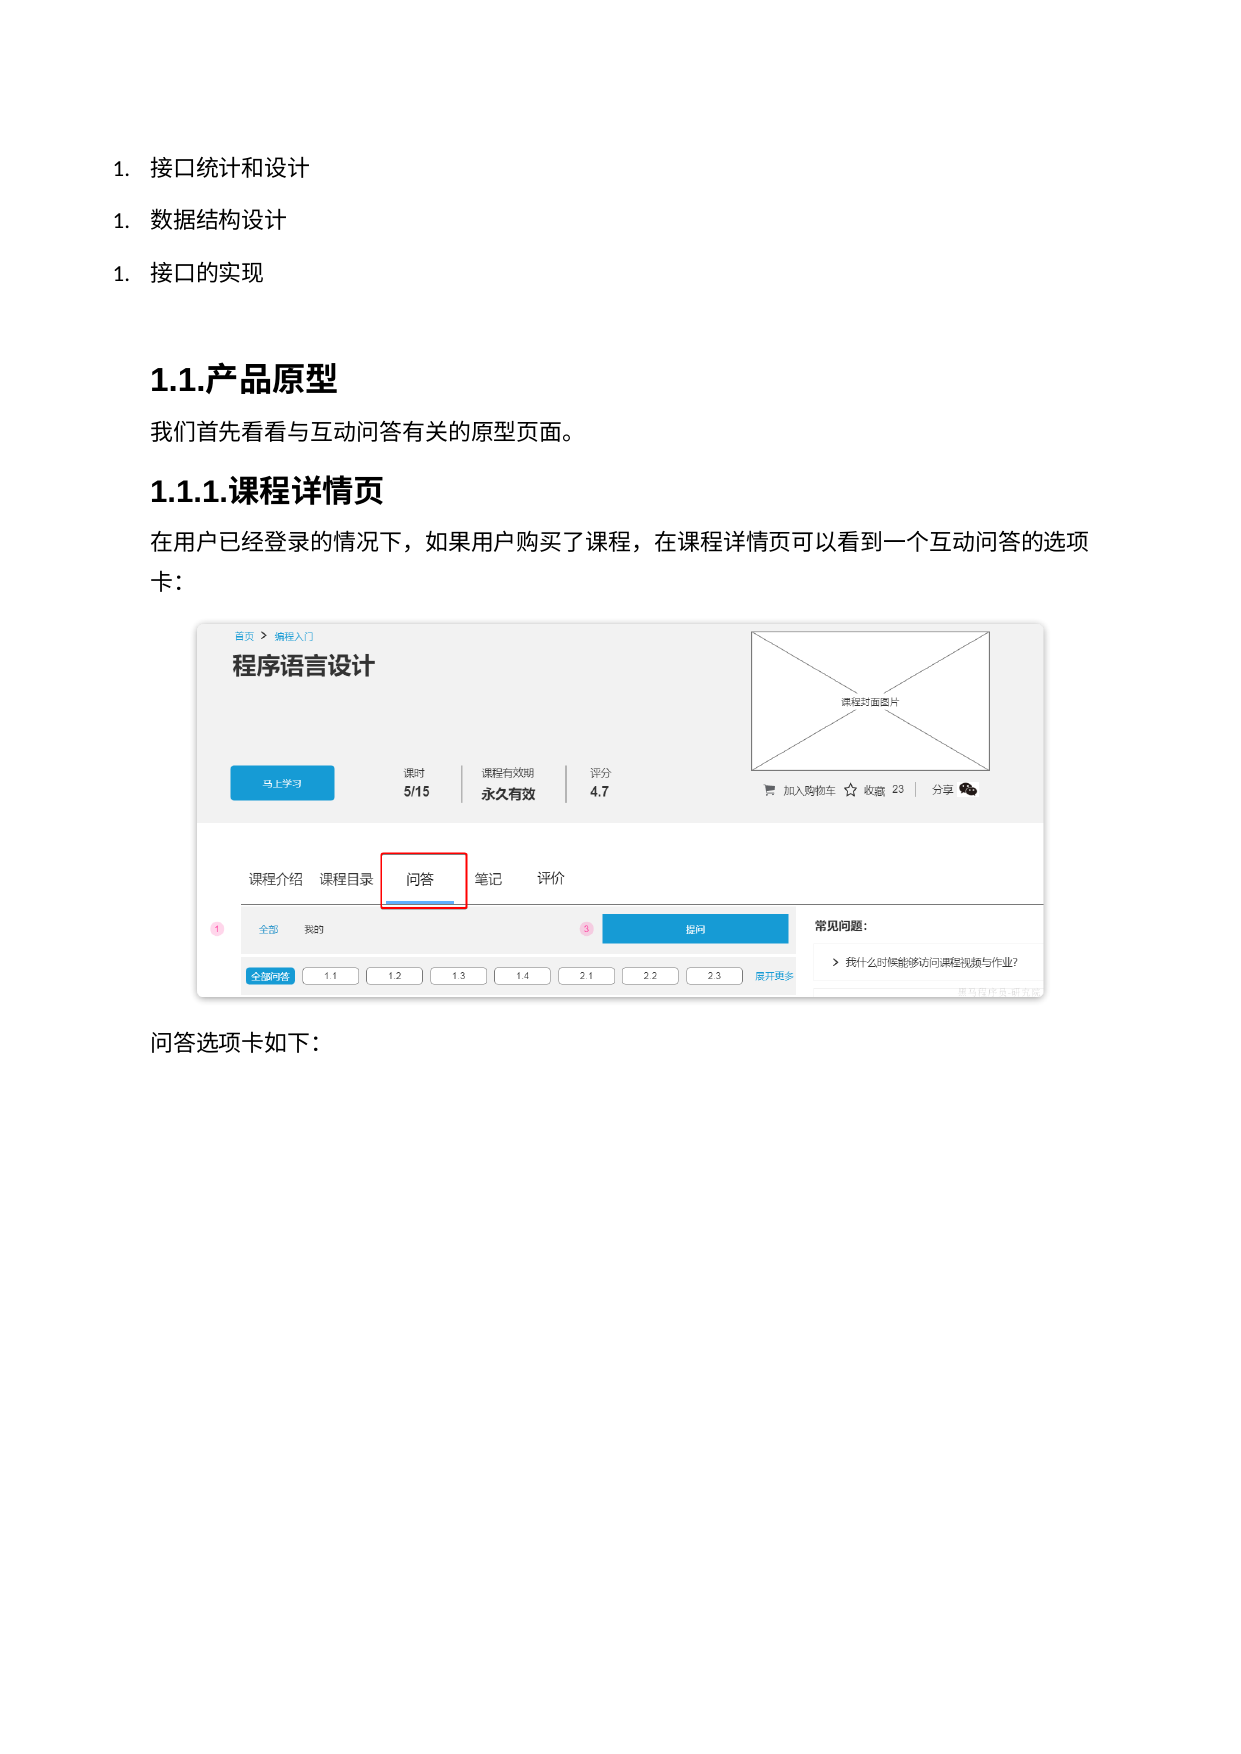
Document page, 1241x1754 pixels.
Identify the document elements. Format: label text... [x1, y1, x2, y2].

text 我们首先看看与互动问答有关的原型页面。 [150, 414, 1090, 447]
text 在用户已经登录的情况下，如果用户购买了课程，在课程详情页可以看到一个互动问答的选项卡： [150, 524, 1090, 597]
list 数据结构设计 [112, 202, 1090, 236]
list 接口的实现 [112, 254, 1090, 288]
text 问答选项卡如下： [150, 1024, 1090, 1058]
picture [188, 615, 1052, 1007]
list 接口统计和设计 [112, 150, 1090, 183]
